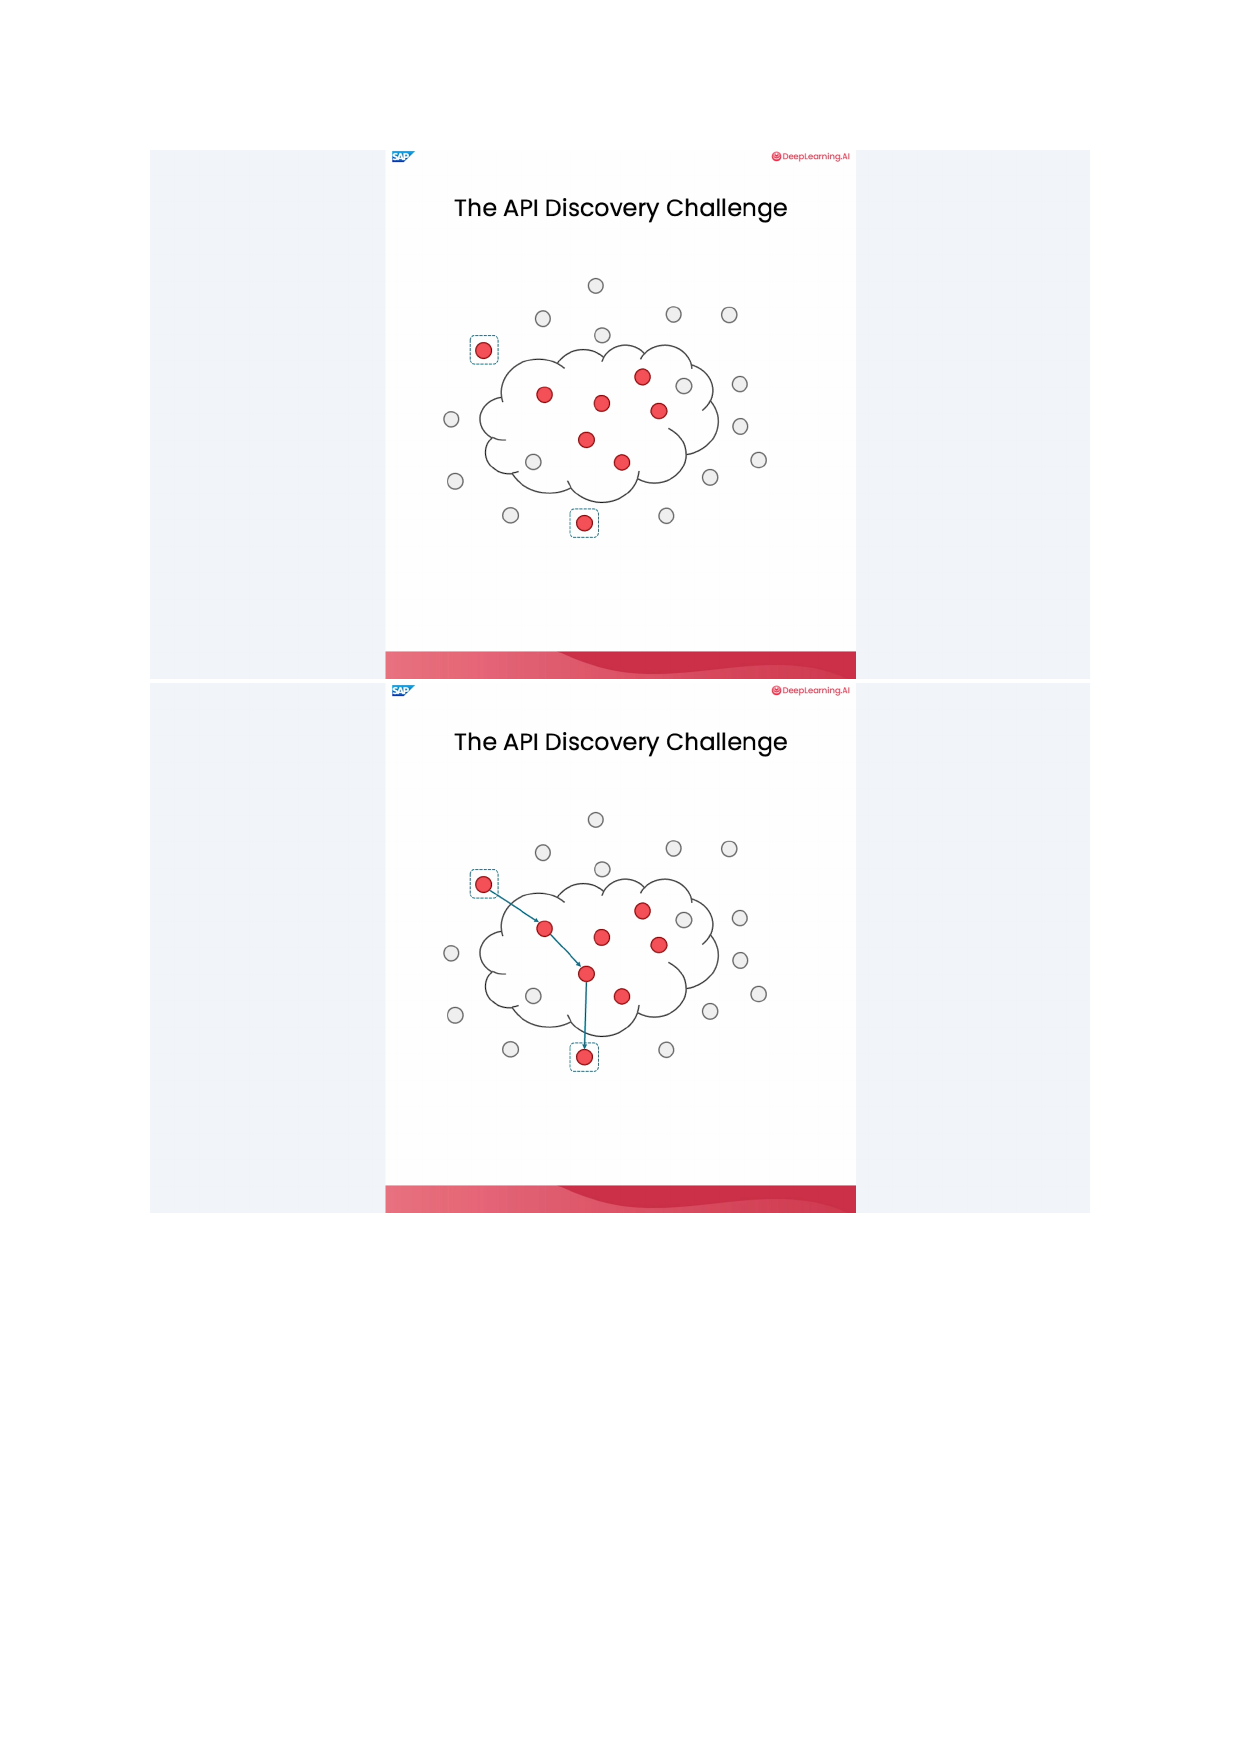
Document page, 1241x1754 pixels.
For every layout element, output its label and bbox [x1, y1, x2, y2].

picture [150, 683, 1091, 1213]
picture [150, 150, 1091, 679]
